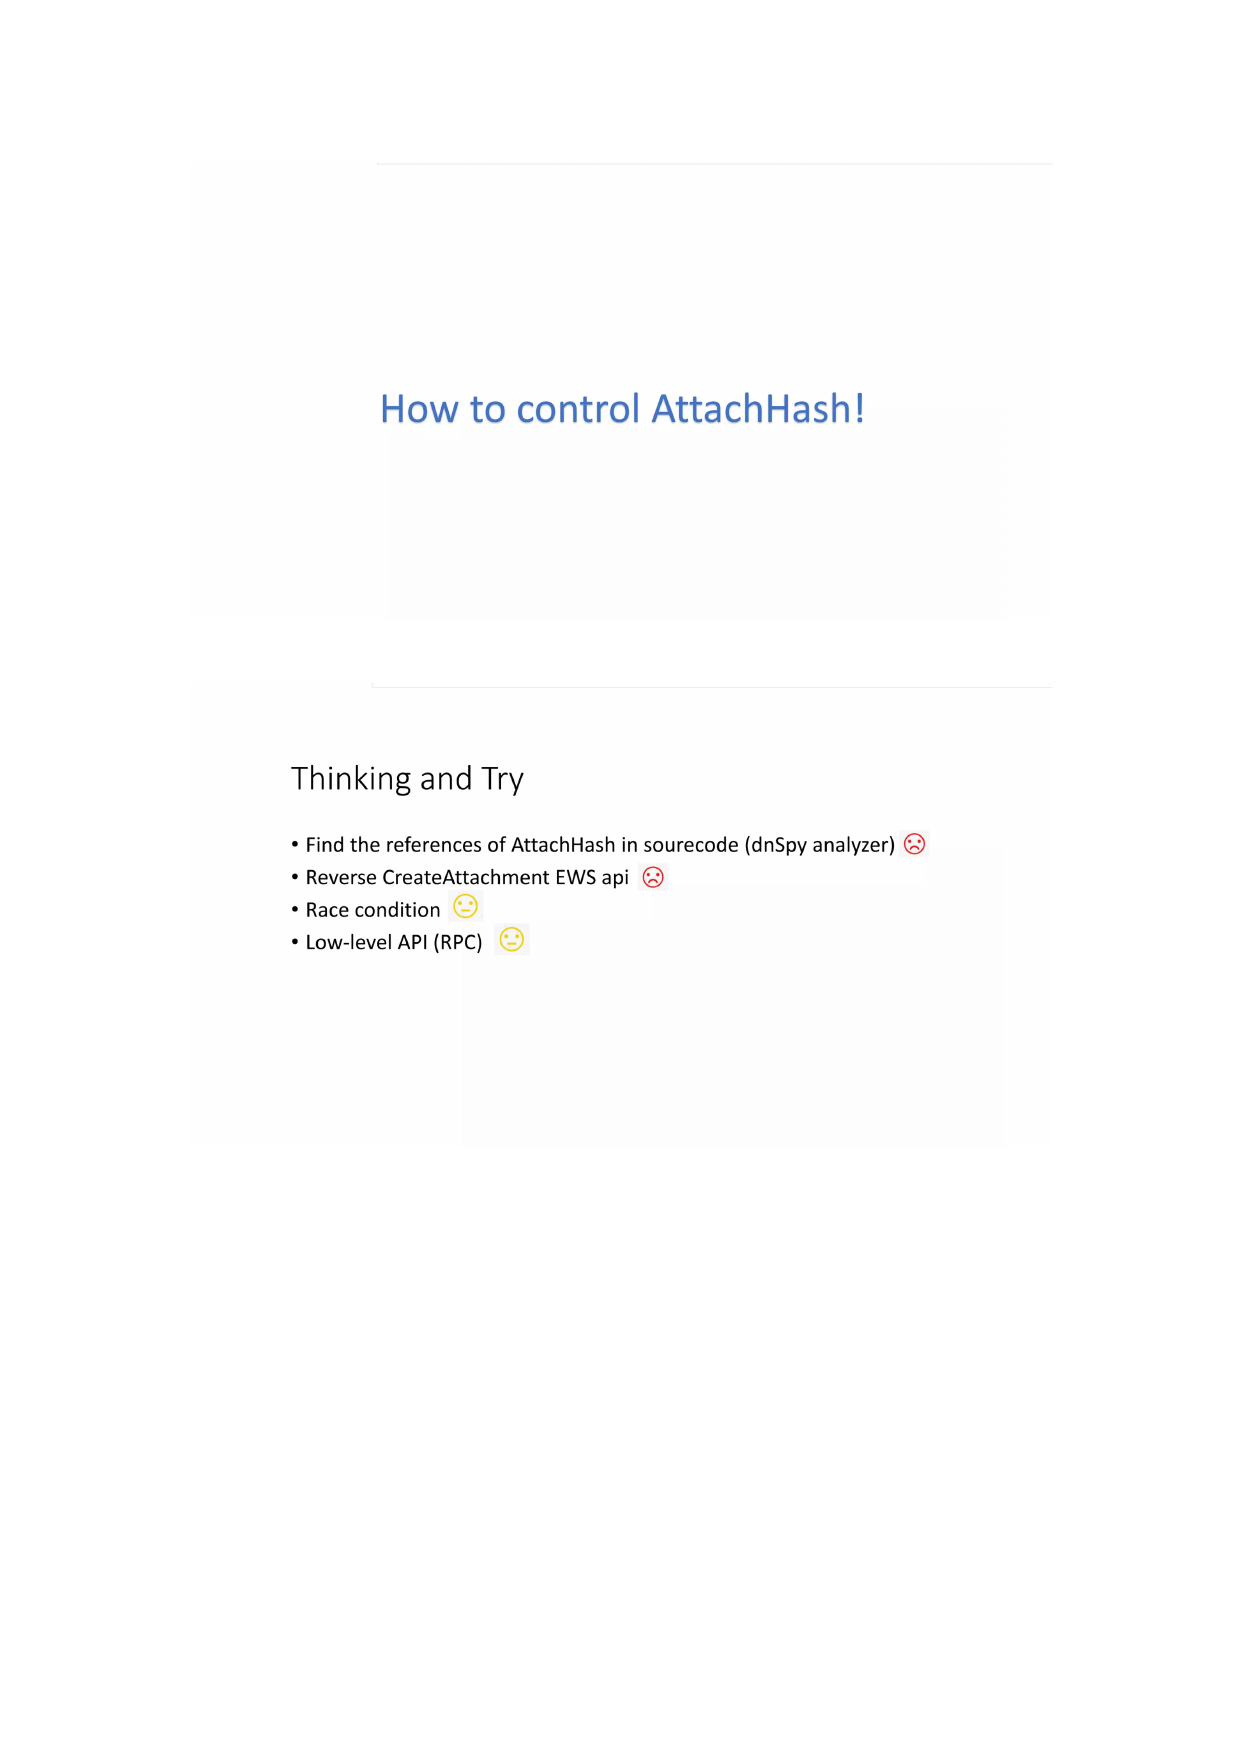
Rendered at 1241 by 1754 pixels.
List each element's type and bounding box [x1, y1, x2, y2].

picture [187, 682, 1053, 1147]
picture [187, 162, 1053, 621]
